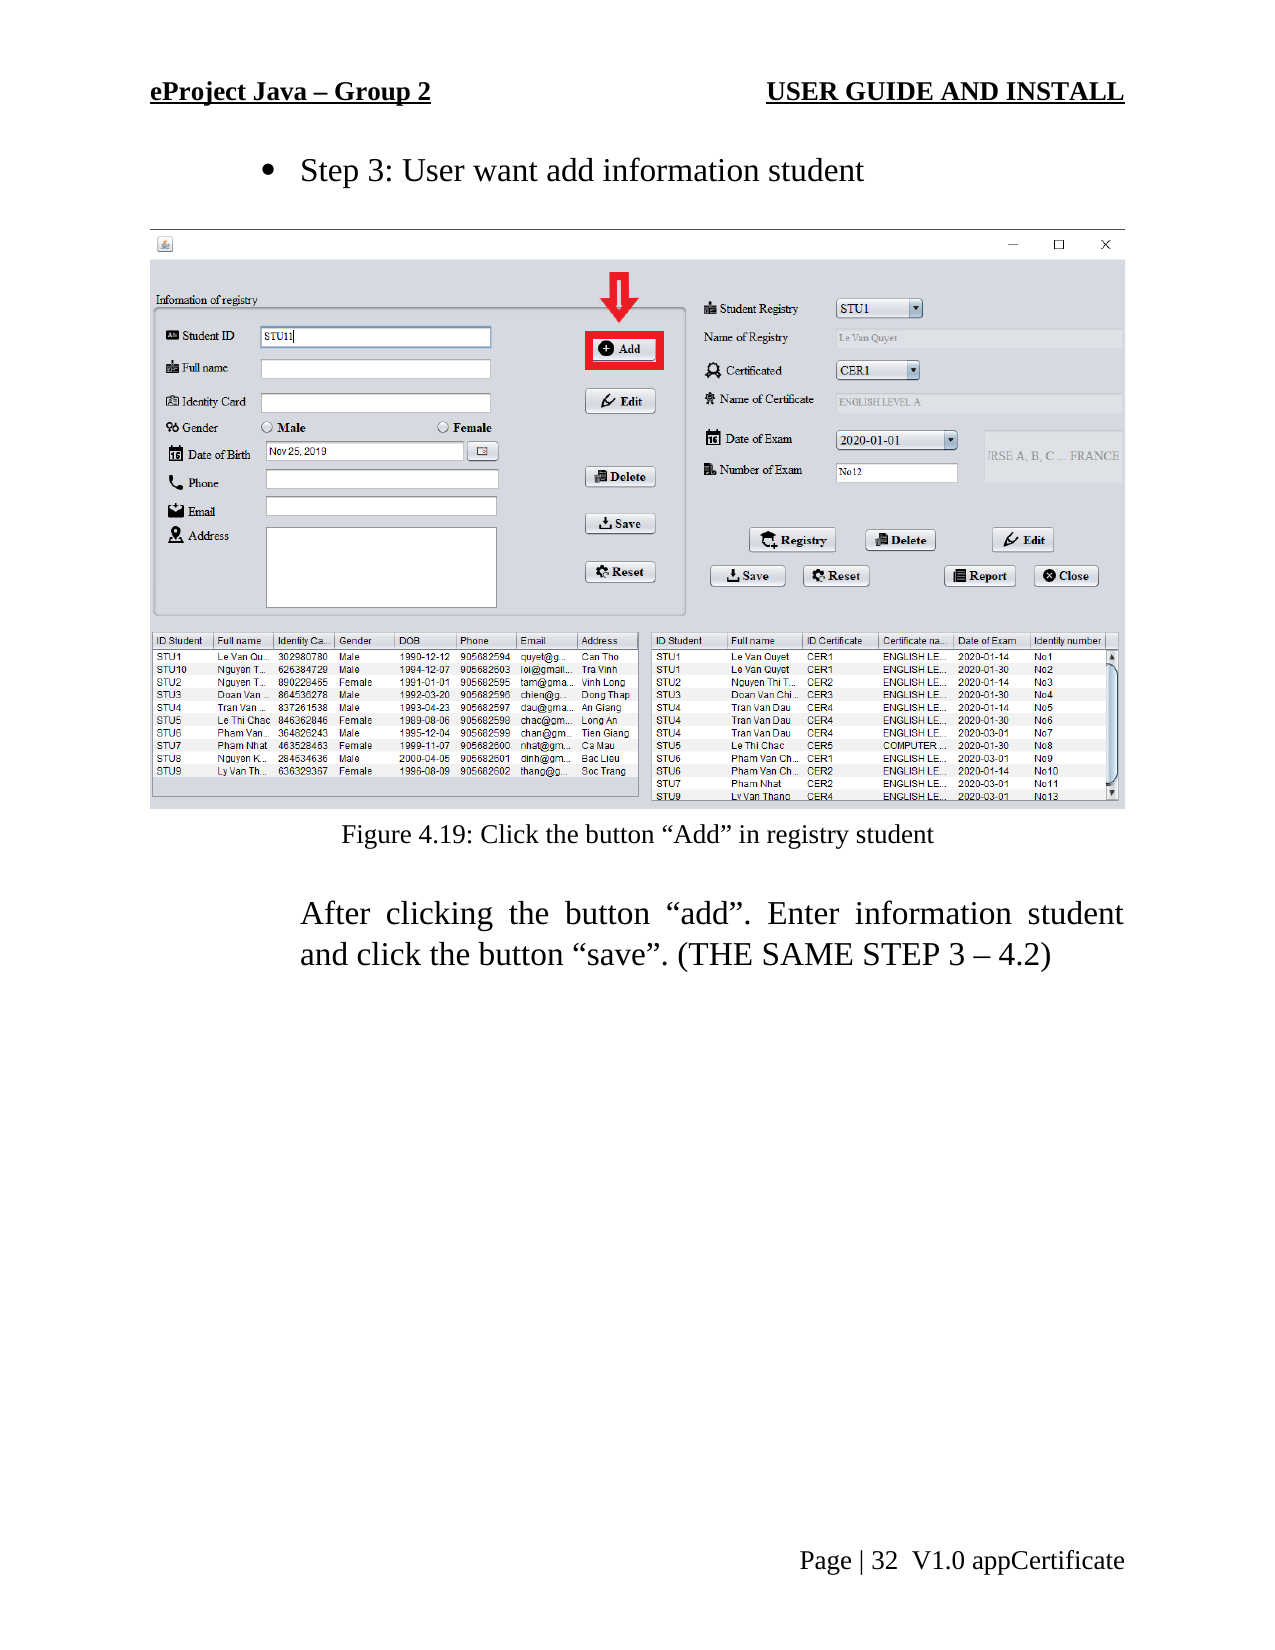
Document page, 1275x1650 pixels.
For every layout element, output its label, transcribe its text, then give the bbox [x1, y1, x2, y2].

picture [150, 229, 1125, 809]
list After clicking the button “add”. Enter information student and click the button “save”. (THE SAME STEP 3 – 4.2) [300, 893, 1125, 973]
list Step 3: User want add information student [262, 150, 1125, 188]
